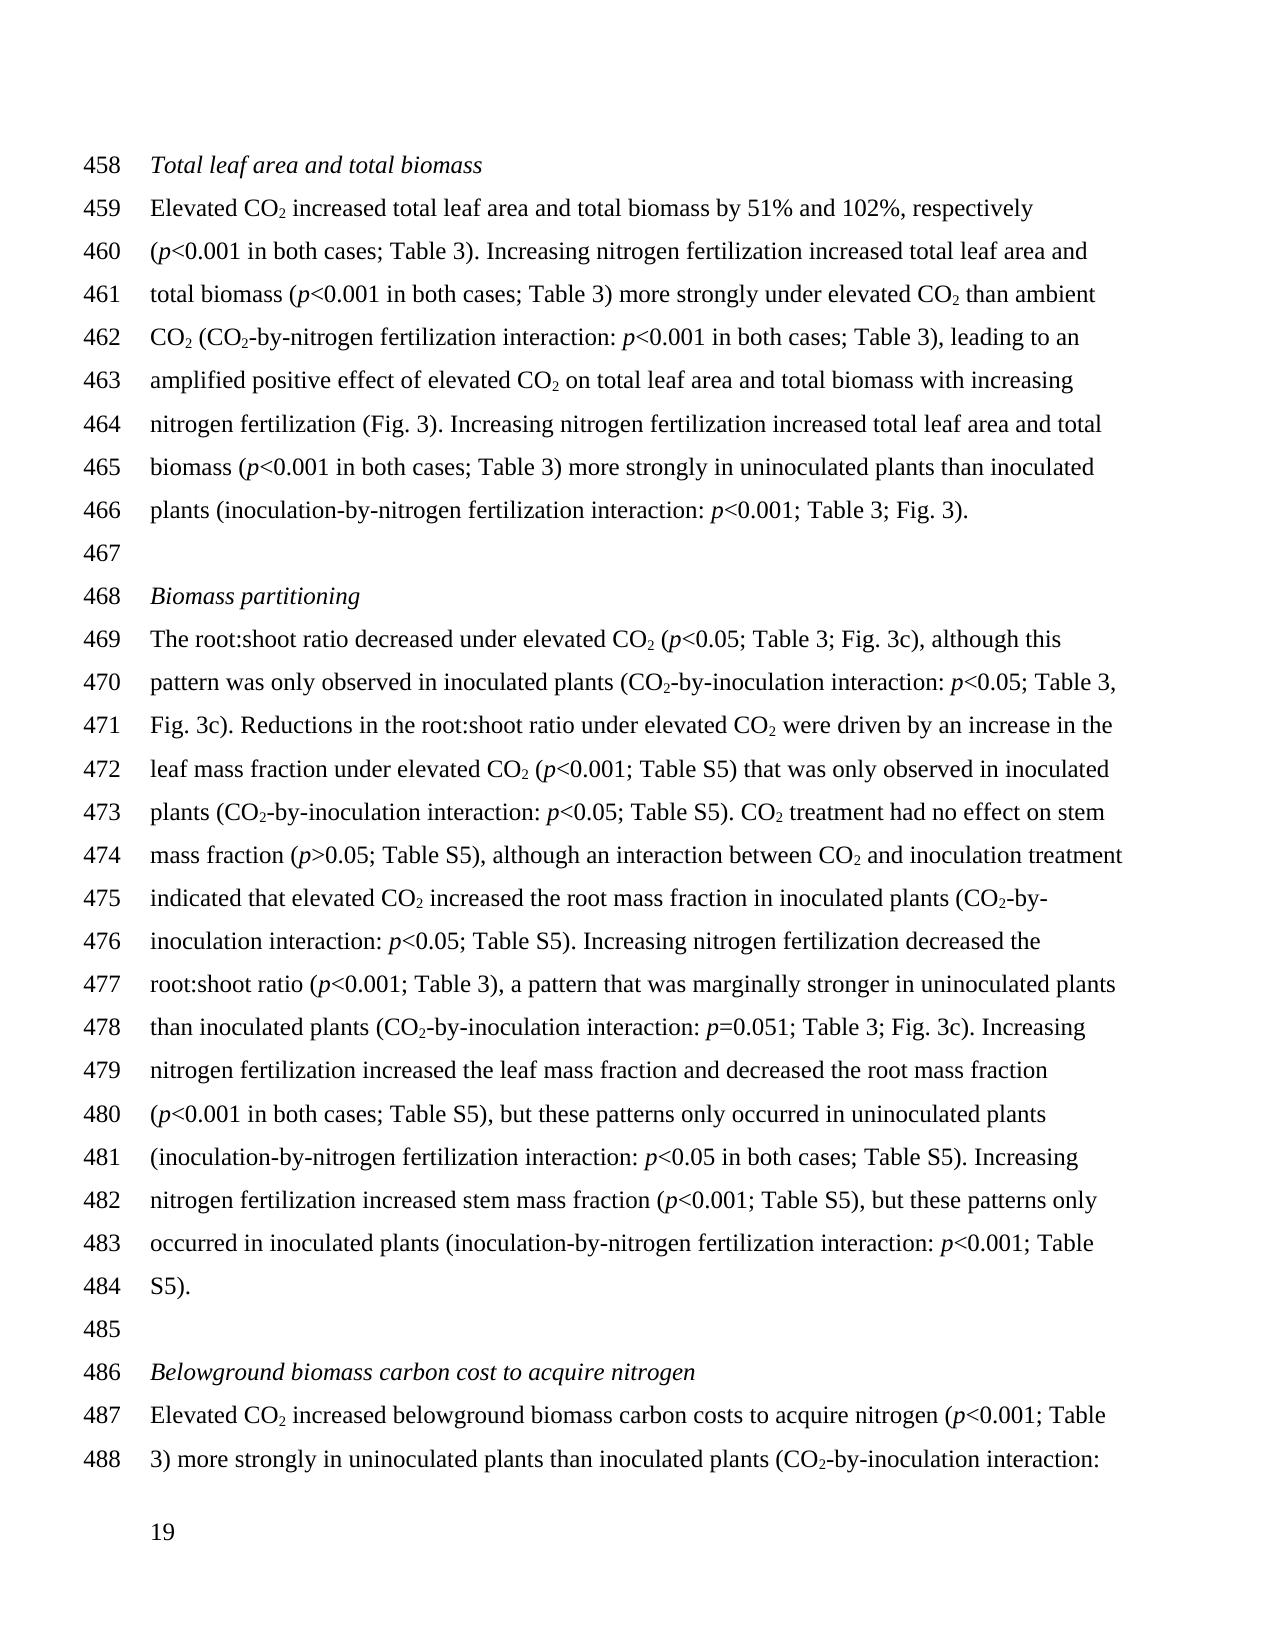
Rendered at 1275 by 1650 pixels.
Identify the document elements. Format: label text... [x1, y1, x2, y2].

text Biomass partitioning [150, 581, 1125, 610]
text The root:shoot ratio decreased under elevated CO2 (p<0.05; Table 3; Fig. 3c), although this pattern was only observed in inoculated plants (CO2-by-inoculation interaction: p<0.05; Table 3, Fig. 3c). Reductions in the root:shoot ratio under elevated CO2 were driven by an increase in the leaf mass fraction under elevated CO2 (p<0.001; Table S5) that was only observed in inoculated plants (CO2-by-inoculation interaction: p<0.05; Table S5). CO2 treatment had no effect on stem mass fraction (p>0.05; Table S5), although an interaction between CO2 and inoculation treatment indicated that elevated CO2 increased the root mass fraction in inoculated plants (CO2-by-inoculation interaction: p<0.05; Table S5). Increasing nitrogen fertilization decreased the root:shoot ratio (p<0.001; Table 3), a pattern that was marginally stronger in uninoculated plants than inoculated plants (CO2-by-inoculation interaction: p=0.051; Table 3; Fig. 3c). Increasing nitrogen fertilization increased the leaf mass fraction and decreased the root mass fraction (p<0.001 in both cases; Table S5), but these patterns only occurred in uninoculated plants (inoculation-by-nitrogen fertilization interaction: p<0.05 in both cases; Table S5). Increasing nitrogen fertilization increased stem mass fraction (p<0.001; Table S5), but these patterns only occurred in inoculated plants (inoculation-by-nitrogen fertilization interaction: p<0.001; Table S5). [150, 624, 1125, 1300]
text Total leaf area and total biomass [150, 150, 1125, 179]
text Belowground biomass carbon cost to acquire nitrogen [150, 1357, 1125, 1386]
text Elevated CO2 increased total leaf area and total biomass by 51% and 102%, respectively (p<0.001 in both cases; Table 3). Increasing nitrogen fertilization increased total leaf area and total biomass (p<0.001 in both cases; Table 3) more strongly under elevated CO2 than ambient CO2 (CO2-by-nitrogen fertilization interaction: p<0.001 in both cases; Table 3), leading to an amplified positive effect of elevated CO2 on total leaf area and total biomass with increasing nitrogen fertilization (Fig. 3). Increasing nitrogen fertilization increased total leaf area and total biomass (p<0.001 in both cases; Table 3) more strongly in uninoculated plants than inoculated plants (inoculation-by-nitrogen fertilization interaction: p<0.001; Table 3; Fig. 3). [150, 193, 1125, 524]
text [150, 1401, 1125, 1472]
